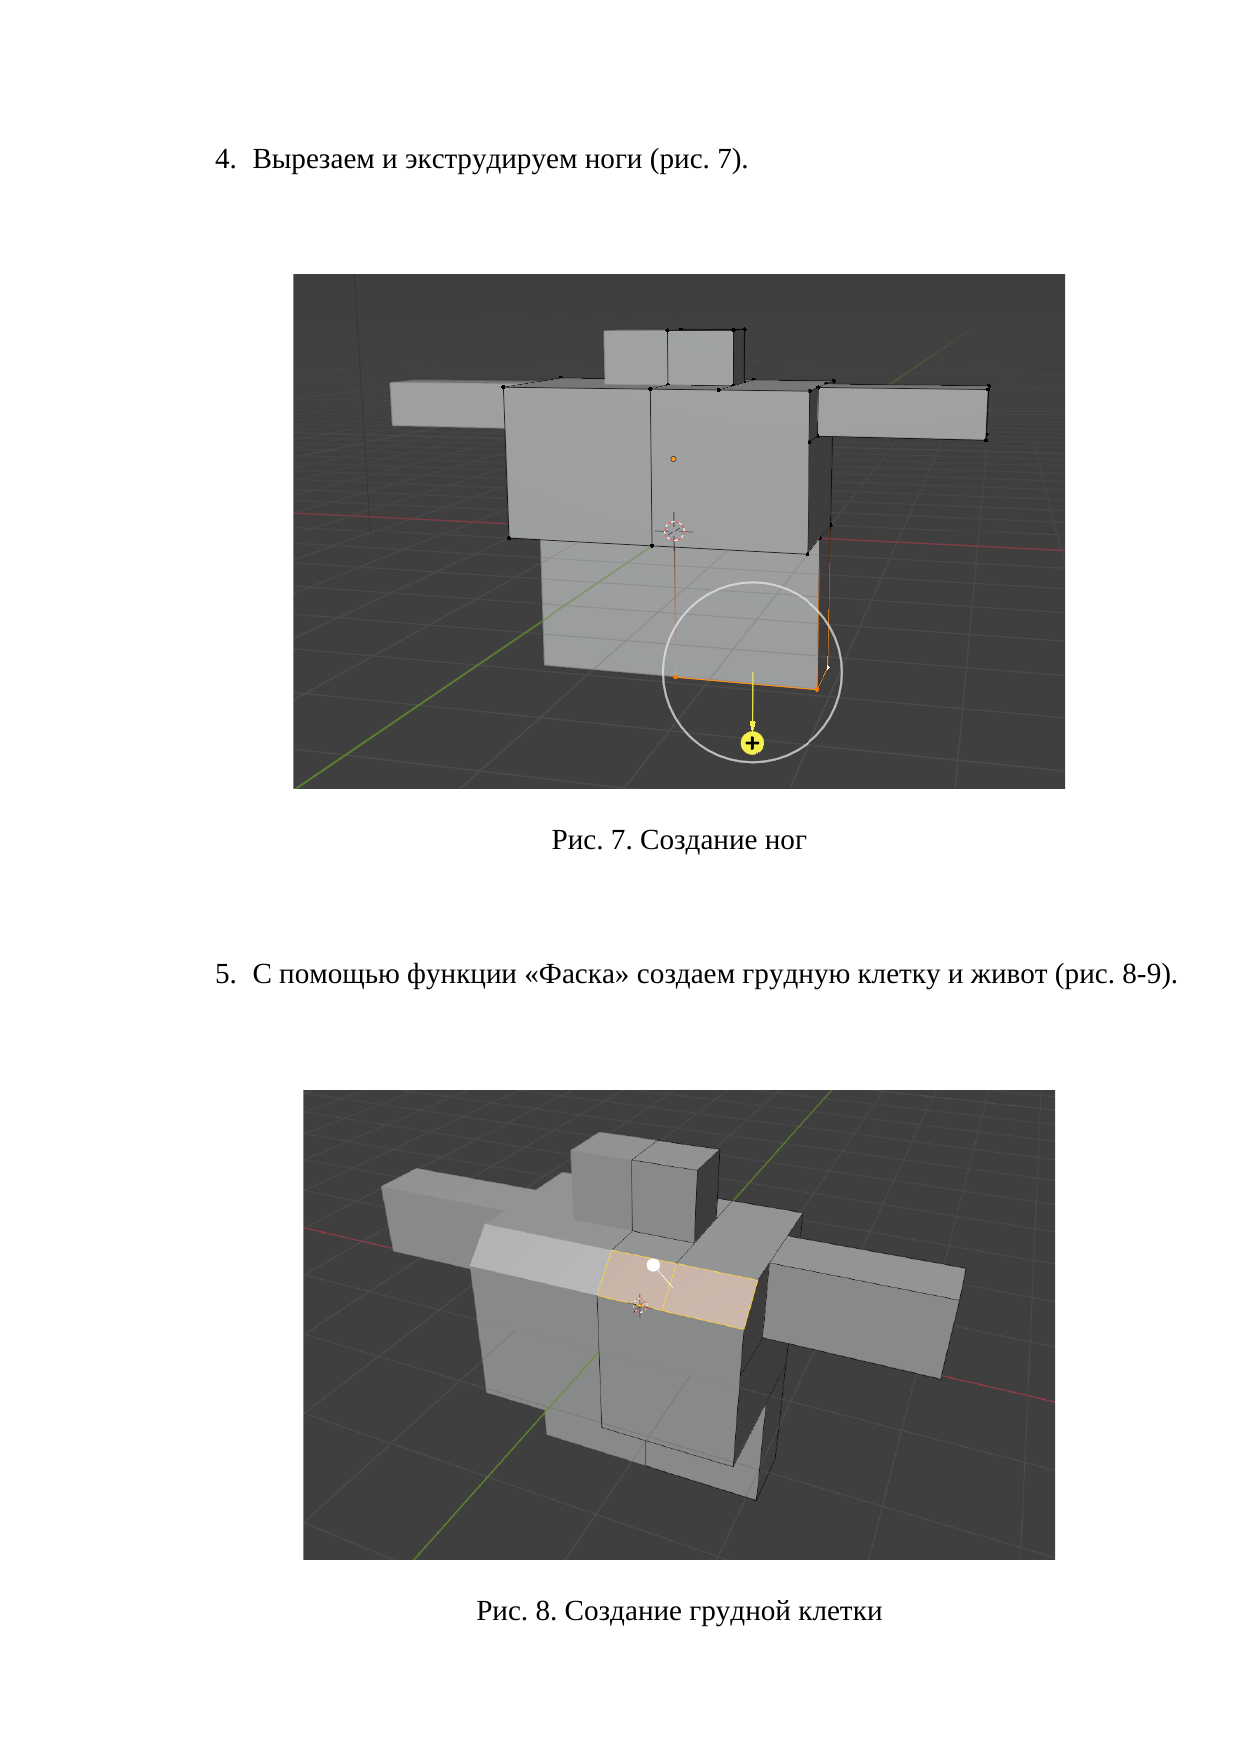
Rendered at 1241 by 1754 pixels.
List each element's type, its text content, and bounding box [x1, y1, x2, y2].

list С помощью функции «Фаска» создаем грудную клетку и живот (рис. 8-9). [215, 956, 1181, 990]
text Рис. 7. Создание ног [177, 822, 1181, 856]
picture [303, 1090, 1056, 1560]
list Вырезаем и экструдируем ноги (рис. 7). [215, 141, 1181, 174]
picture [293, 274, 1065, 789]
text Рис. 8. Создание грудной клетки [177, 1593, 1181, 1627]
